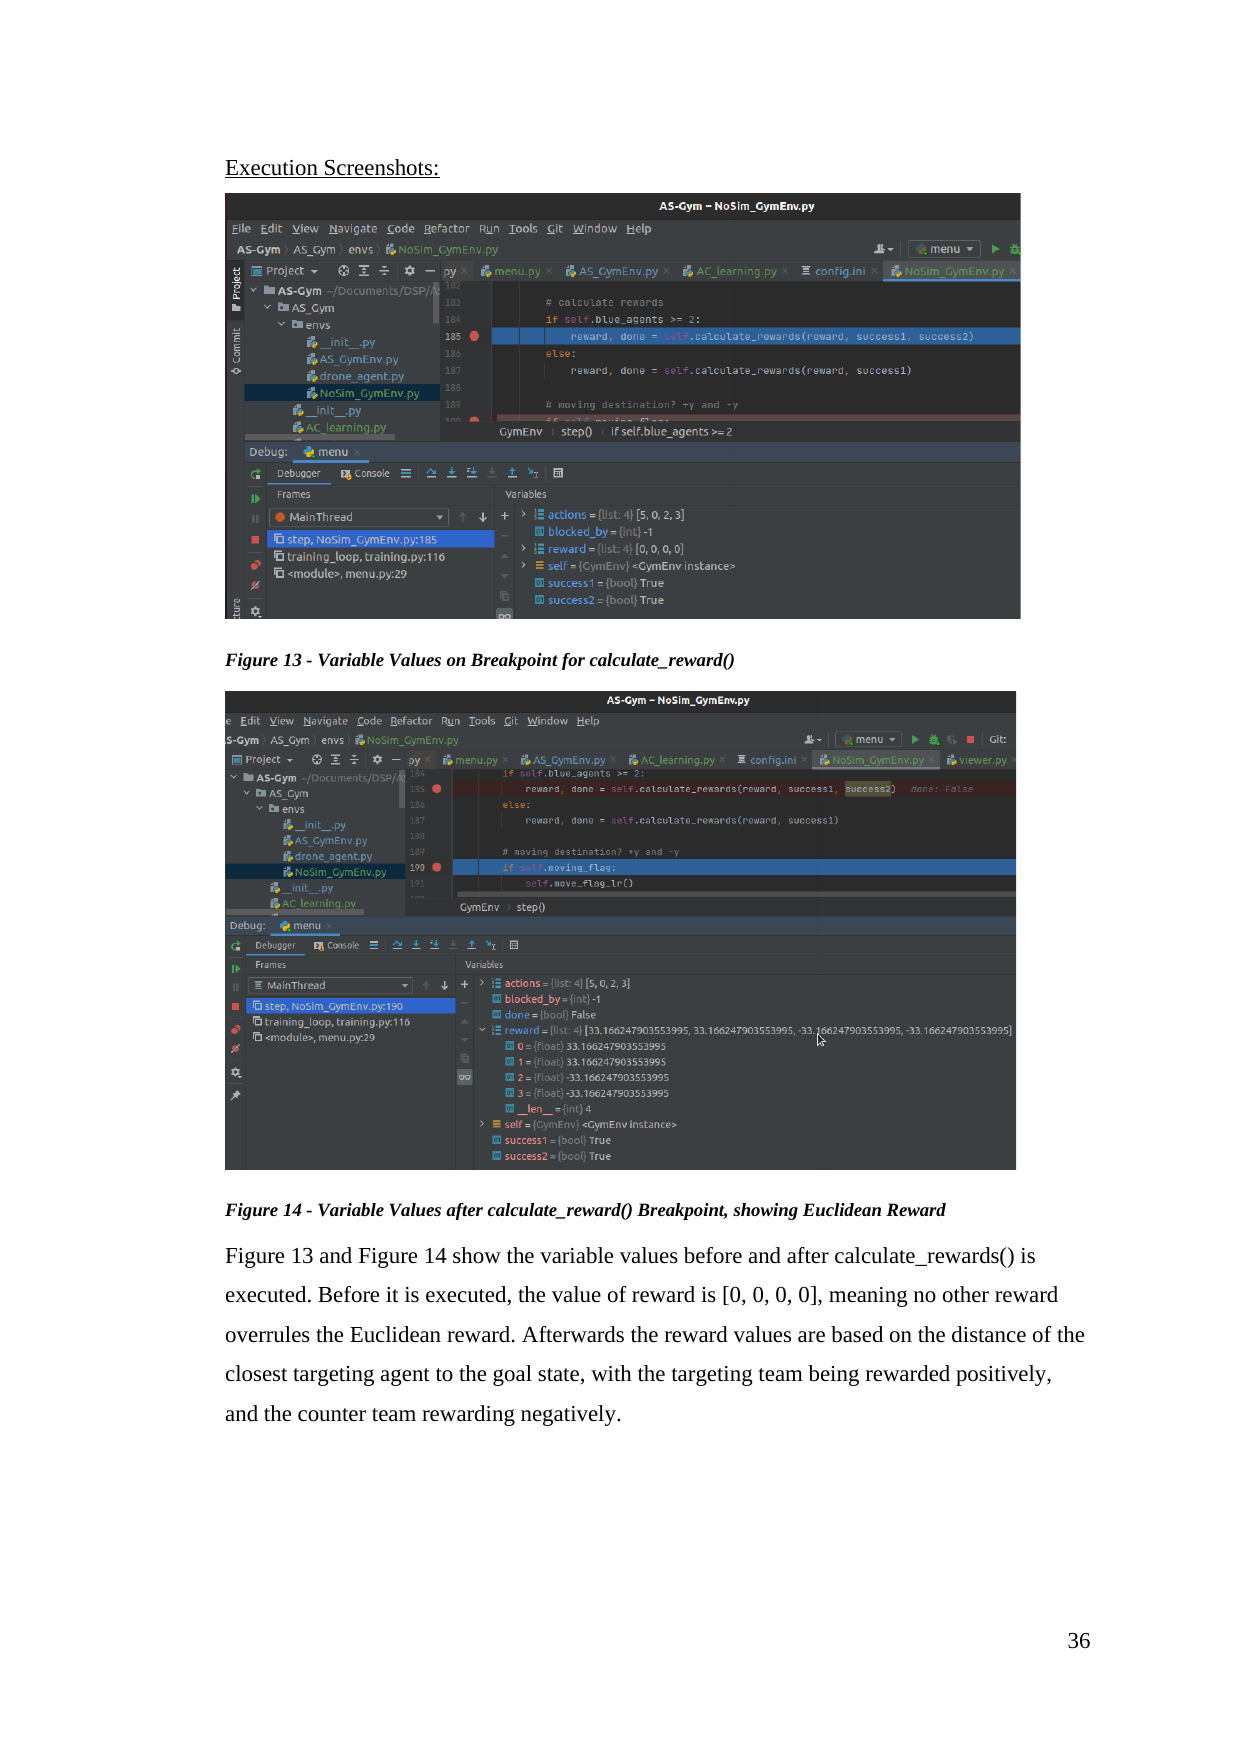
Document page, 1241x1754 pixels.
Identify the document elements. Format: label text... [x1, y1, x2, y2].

picture [225, 691, 1017, 1170]
picture [225, 193, 1021, 619]
text Figure 13 - Variable Values on Breakpoint for calculate_reward() [225, 649, 1090, 670]
text Figure 14 - Variable Values after calculate_reward() Breakpoint, showing Euclidean Reward [225, 1199, 1090, 1221]
text Figure 13 and Figure 14 show the variable values before and after calculate_rewards() is executed. Before it is executed, the value of reward is [0, 0, 0, 0], meaning no other reward overrules the Euclidean reward. Afterwards the reward values are based on the distance of the closest targeting agent to the goal state, with the targeting team being rewarded positively, and the counter team rewarding negatively. [225, 1242, 1090, 1426]
subtitle Execution Screenshots: [225, 154, 1090, 181]
